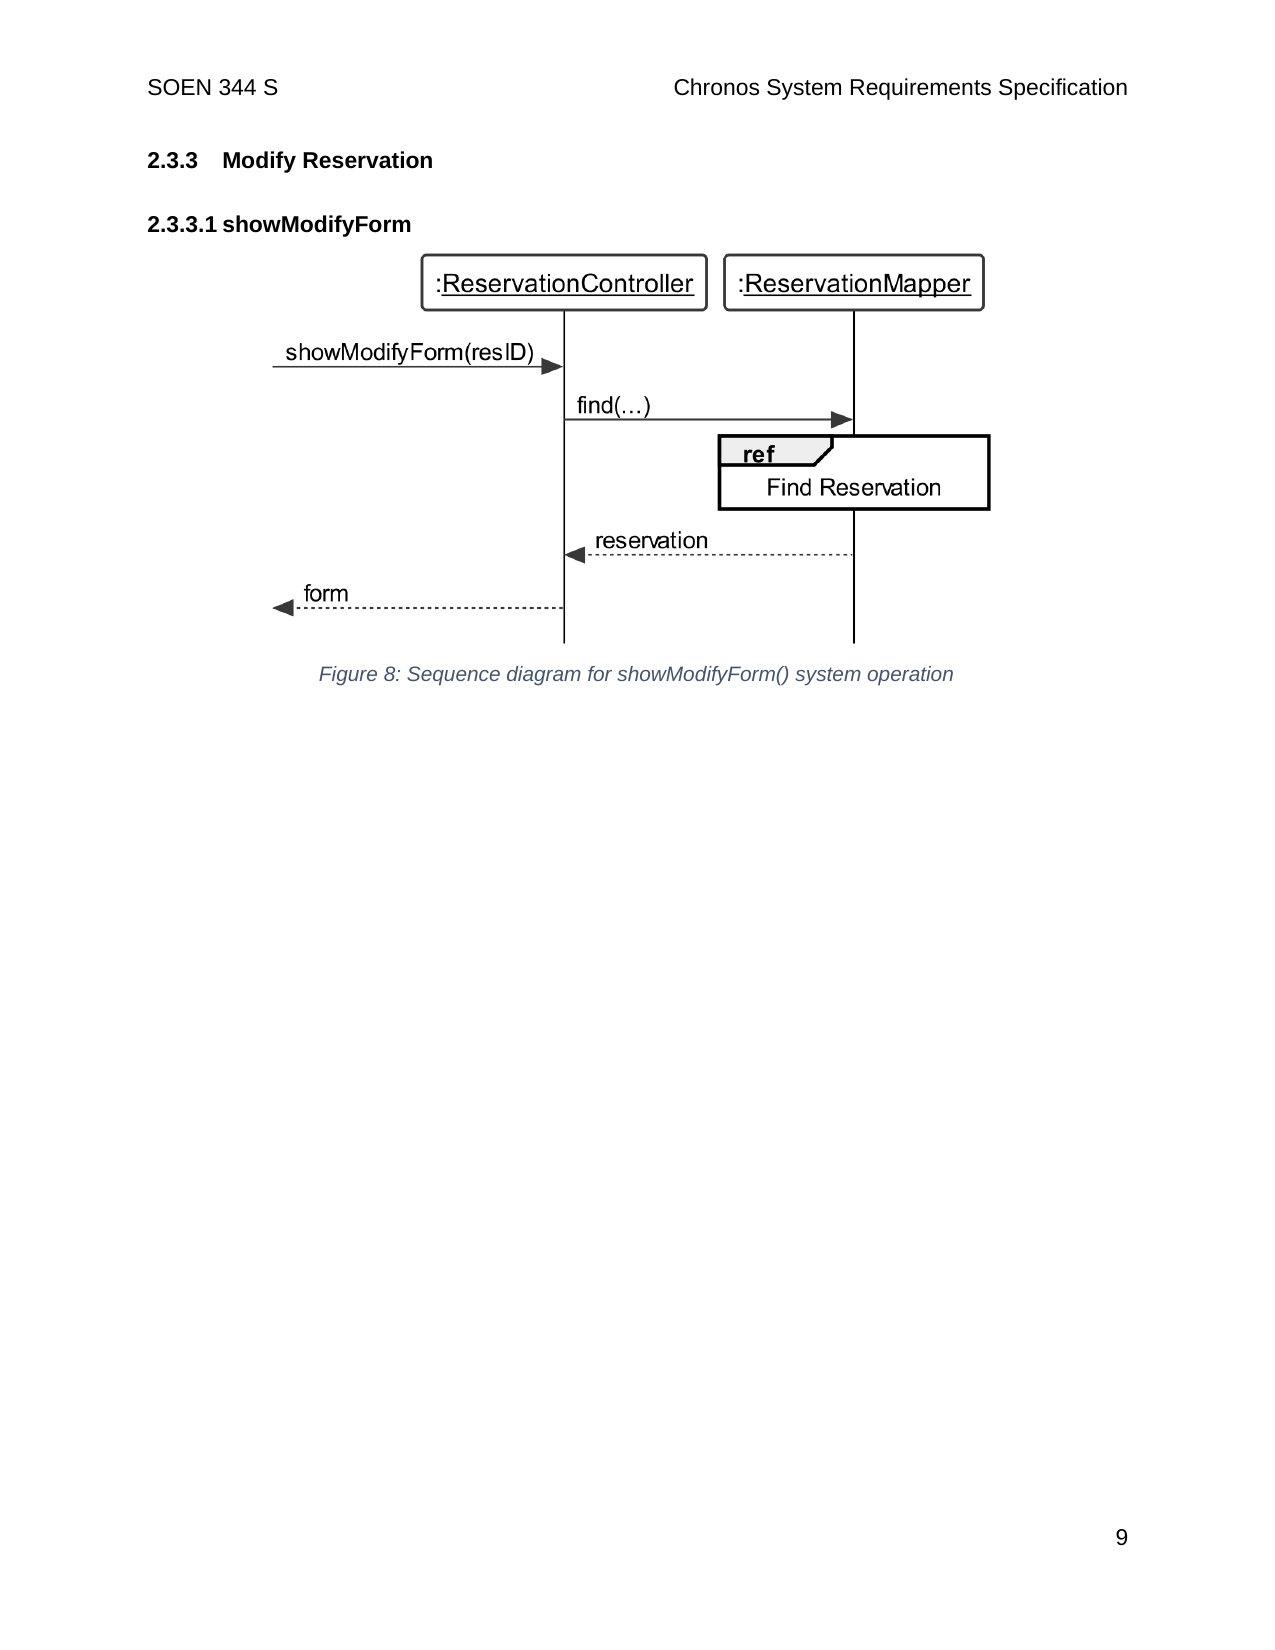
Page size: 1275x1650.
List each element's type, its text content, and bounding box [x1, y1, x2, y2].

picture [267, 249, 1008, 662]
subtitle showModifyForm [147, 211, 1128, 237]
subtitle Modify Reservation [147, 147, 1128, 173]
